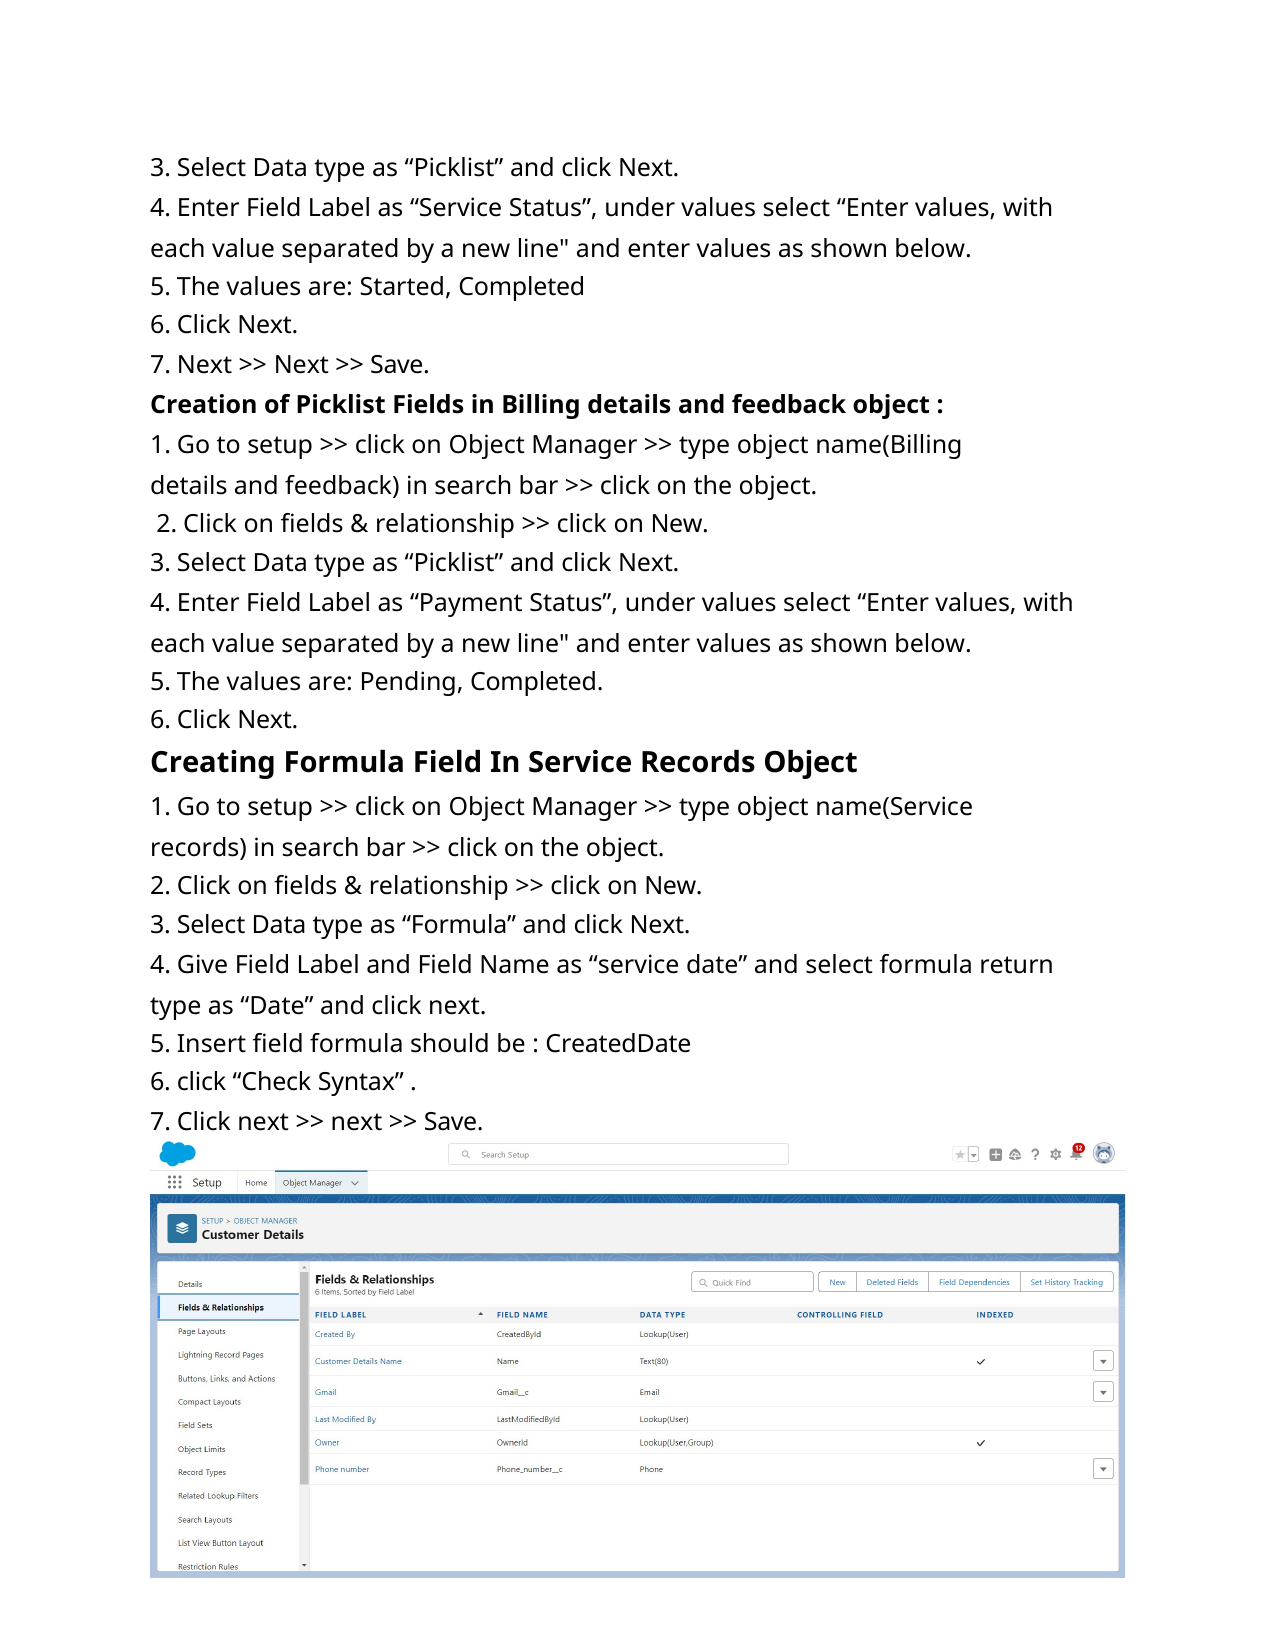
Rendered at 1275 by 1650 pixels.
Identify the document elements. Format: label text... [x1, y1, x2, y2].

list Select Data type as “Picklist” and click Next. [150, 150, 1125, 184]
list Enter Field Label as “Service Status”, under values select “Enter values, with each value separated by a new line" and enter values as shown below. [150, 190, 1070, 264]
list Click next >> next >> Save. [150, 1104, 1125, 1138]
subtitle Creation of Picklist Fields in Billing details and feedback object : [150, 387, 1125, 421]
list Give Field Label and Field Name as “service date” and select formula return type as “Date” and click next. [150, 946, 1093, 1021]
list Click on fields & relationship >> click on New. [156, 509, 1125, 539]
list Go to setup >> click on Object Manager >> type object name(Service records) in search bar >> click on the object. [150, 789, 1056, 864]
list click “Check Syntax” . [150, 1064, 1125, 1098]
list Insert field formula should be : CreatedDate [150, 1028, 1125, 1058]
list The values are: Started, Completed [150, 271, 1125, 301]
list Select Data type as “Picklist” and click Next. [150, 544, 1125, 579]
list Select Data type as “Formula” and click Next. [150, 906, 1125, 941]
list Click on fields & relationship >> click on New. [150, 871, 1125, 901]
list Next >> Next >> Save. [150, 347, 1125, 381]
list Enter Field Label as “Payment Status”, under values select “Enter values, with each value separated by a new line" and enter values as shown below. [150, 584, 1087, 659]
list Go to setup >> click on Object Manager >> type object name(Billing details and feedback) in search bar >> click on the object. [150, 427, 1045, 502]
picture [150, 1141, 1125, 1578]
subtitle Creating Formula Field In Service Records Object [150, 741, 1125, 781]
list The values are: Pending, Completed. [150, 666, 1125, 696]
list Click Next. [150, 307, 1125, 341]
list Click Next. [150, 702, 1125, 736]
